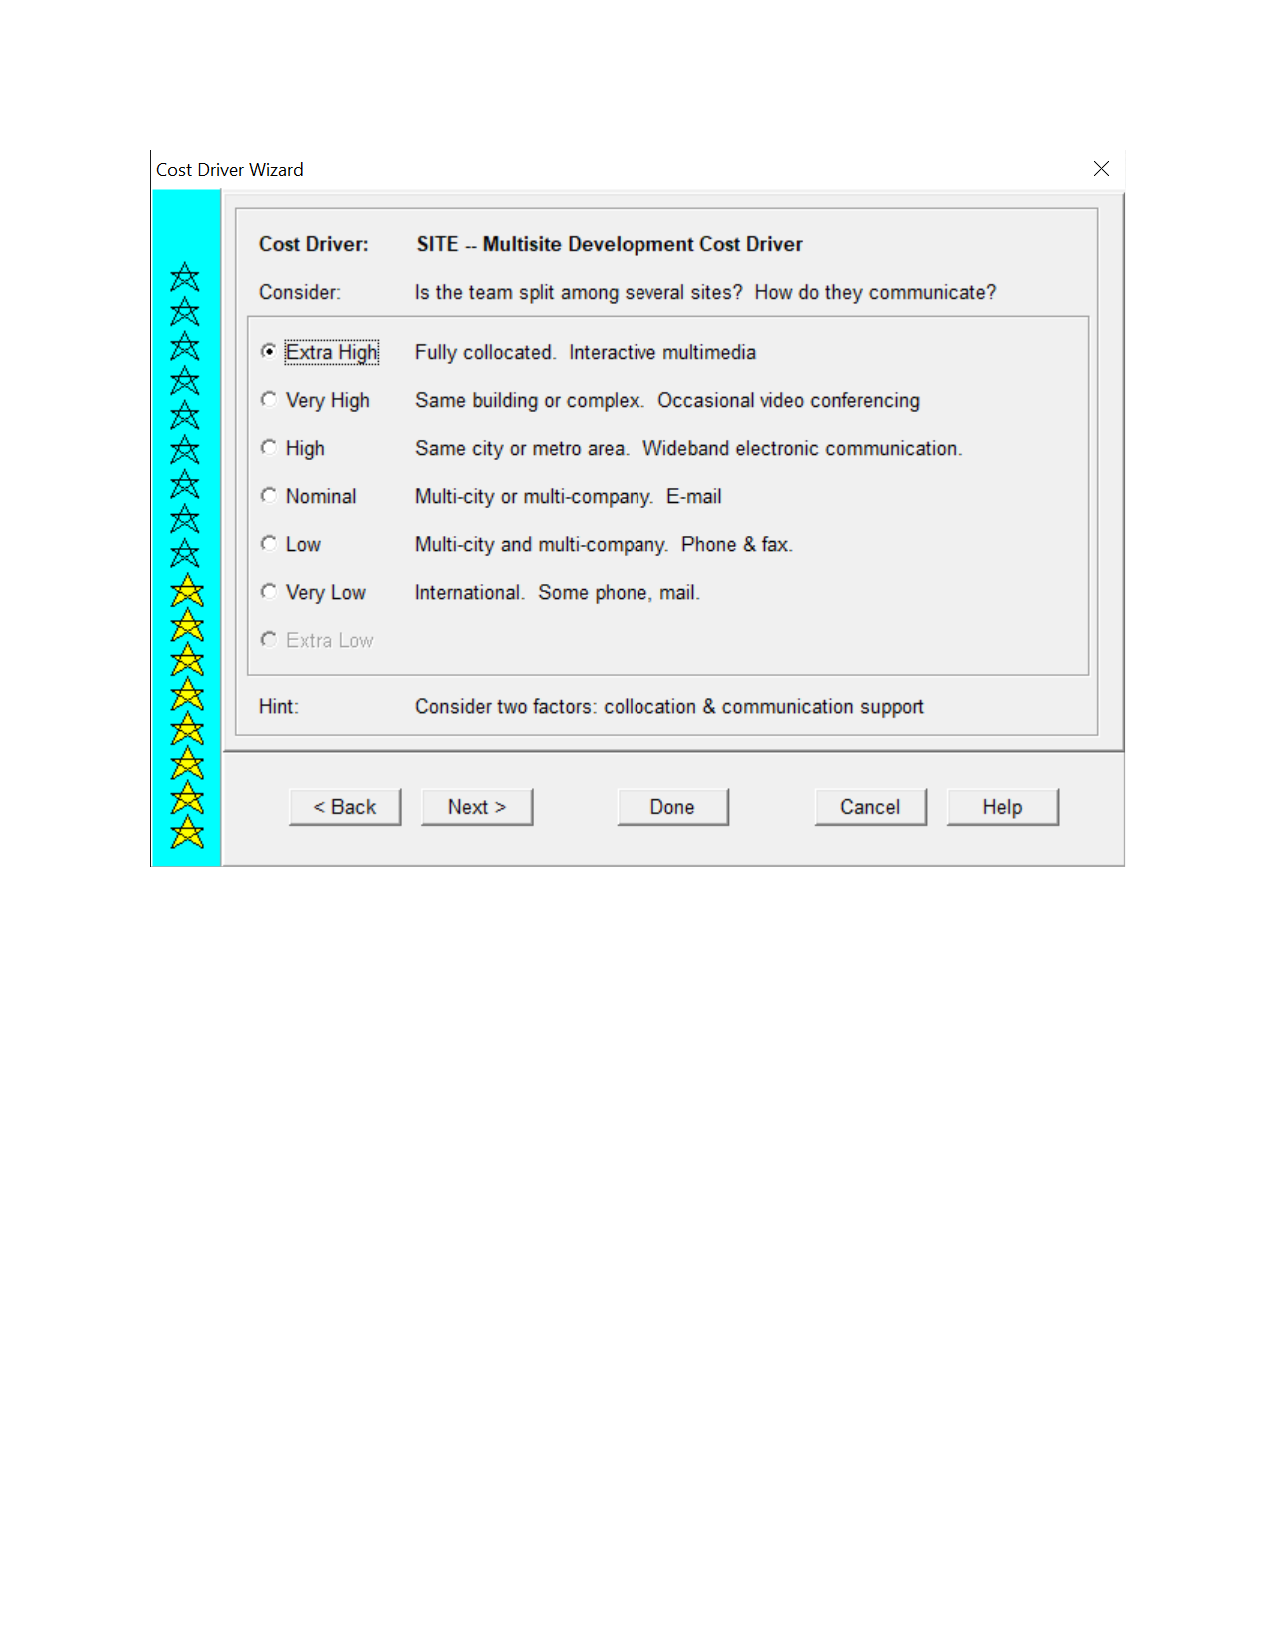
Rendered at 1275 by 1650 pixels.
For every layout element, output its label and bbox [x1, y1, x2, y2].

picture [150, 150, 1125, 867]
